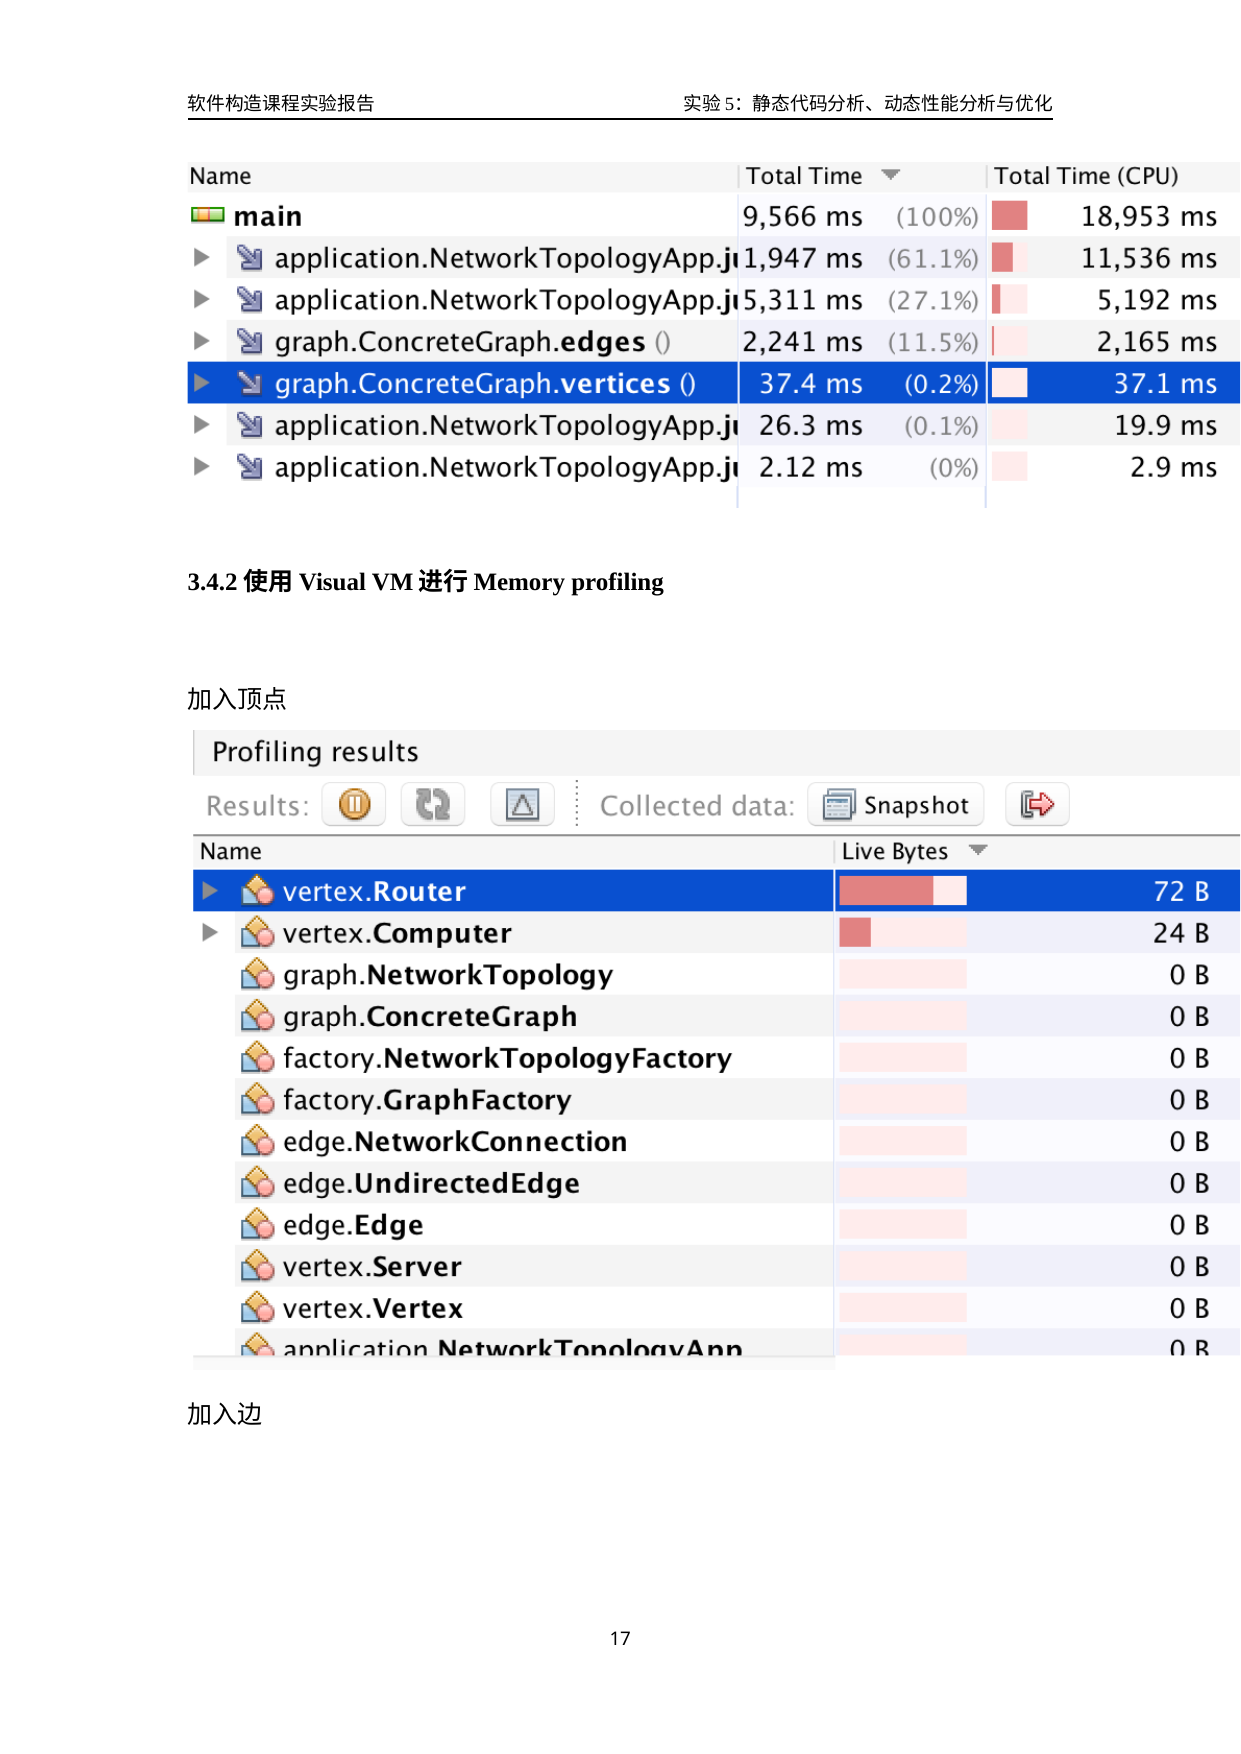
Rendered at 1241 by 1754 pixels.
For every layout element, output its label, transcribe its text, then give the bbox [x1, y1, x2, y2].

text 加入边 [187, 1380, 1053, 1445]
text 加入顶点 [187, 665, 1053, 730]
picture [187, 730, 1241, 1370]
subtitle 使用Visual VM进行Memory profiling [187, 547, 1053, 612]
picture [187, 162, 1241, 508]
